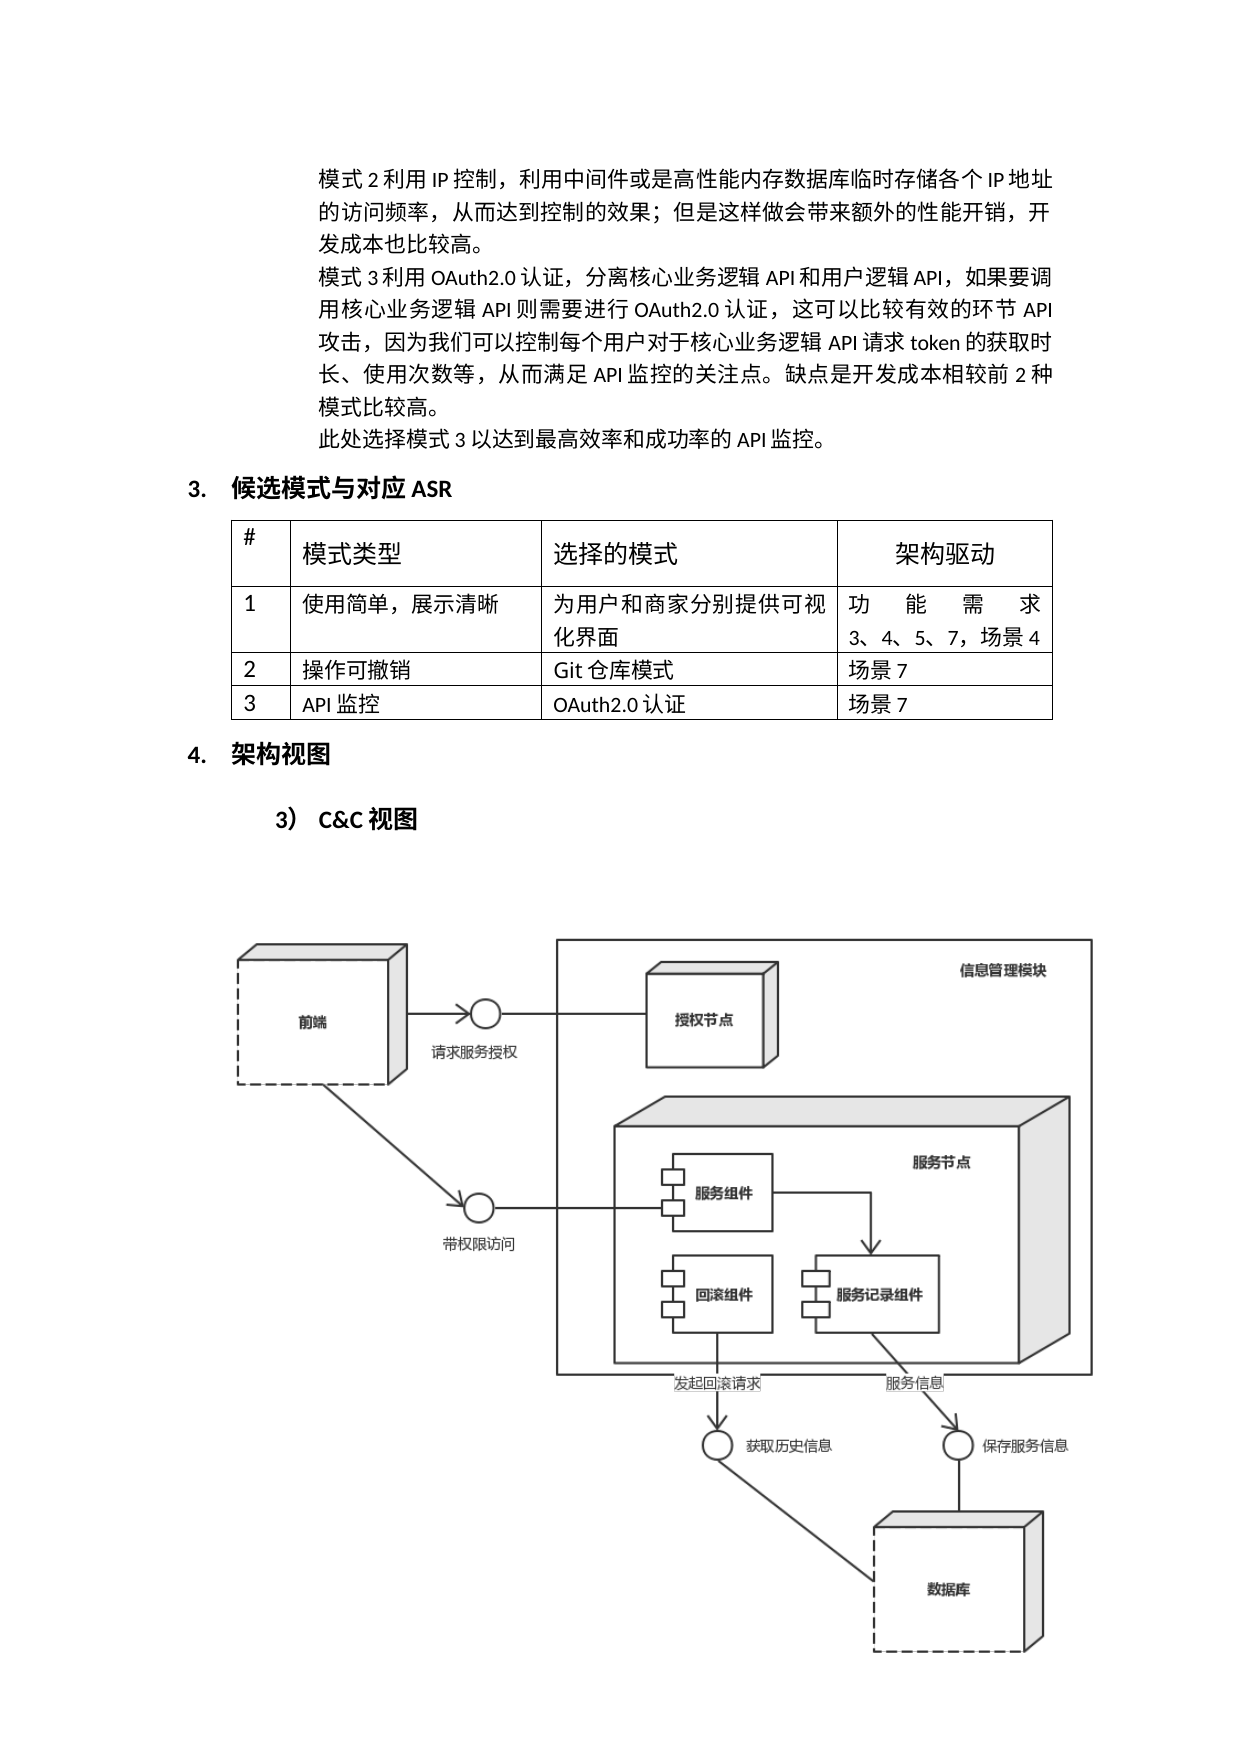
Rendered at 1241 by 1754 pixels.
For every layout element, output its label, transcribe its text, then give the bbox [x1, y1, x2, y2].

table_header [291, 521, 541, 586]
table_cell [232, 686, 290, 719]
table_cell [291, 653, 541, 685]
list 此处选择模式3以达到最高效率和成功率的API监控。 [319, 422, 1053, 454]
list 模式2利用IP控制，利用中间件或是高性能内存数据库临时存储各个IP地址的访问频率，从而达到控制的效果；但是这样做会带来额外的性能开销，开发成本也比较高。 [319, 162, 1053, 259]
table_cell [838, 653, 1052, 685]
list 模式3利用OAuth2.0认证，分离核心业务逻辑API和用户逻辑API，如果要调用核心业务逻辑API则需要进行OAuth2.0认证，这可以比较有效的环节API攻击，因为我们可以控制每个用户对于核心业务逻辑API请求token的获取时长、使用次数等，从而满足API监控的关注点。缺点是开发成本相较前2种模式比较高。 [319, 259, 1053, 422]
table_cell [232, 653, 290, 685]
list C&C视图 [275, 785, 1053, 850]
list 候选模式与对应ASR [187, 454, 1053, 519]
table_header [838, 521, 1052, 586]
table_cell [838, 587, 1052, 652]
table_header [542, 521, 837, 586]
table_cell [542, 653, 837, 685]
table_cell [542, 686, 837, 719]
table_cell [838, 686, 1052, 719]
list 架构视图 [187, 720, 1053, 785]
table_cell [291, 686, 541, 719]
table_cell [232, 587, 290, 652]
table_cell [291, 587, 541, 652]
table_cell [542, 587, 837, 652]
picture [186, 887, 1127, 1687]
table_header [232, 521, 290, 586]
